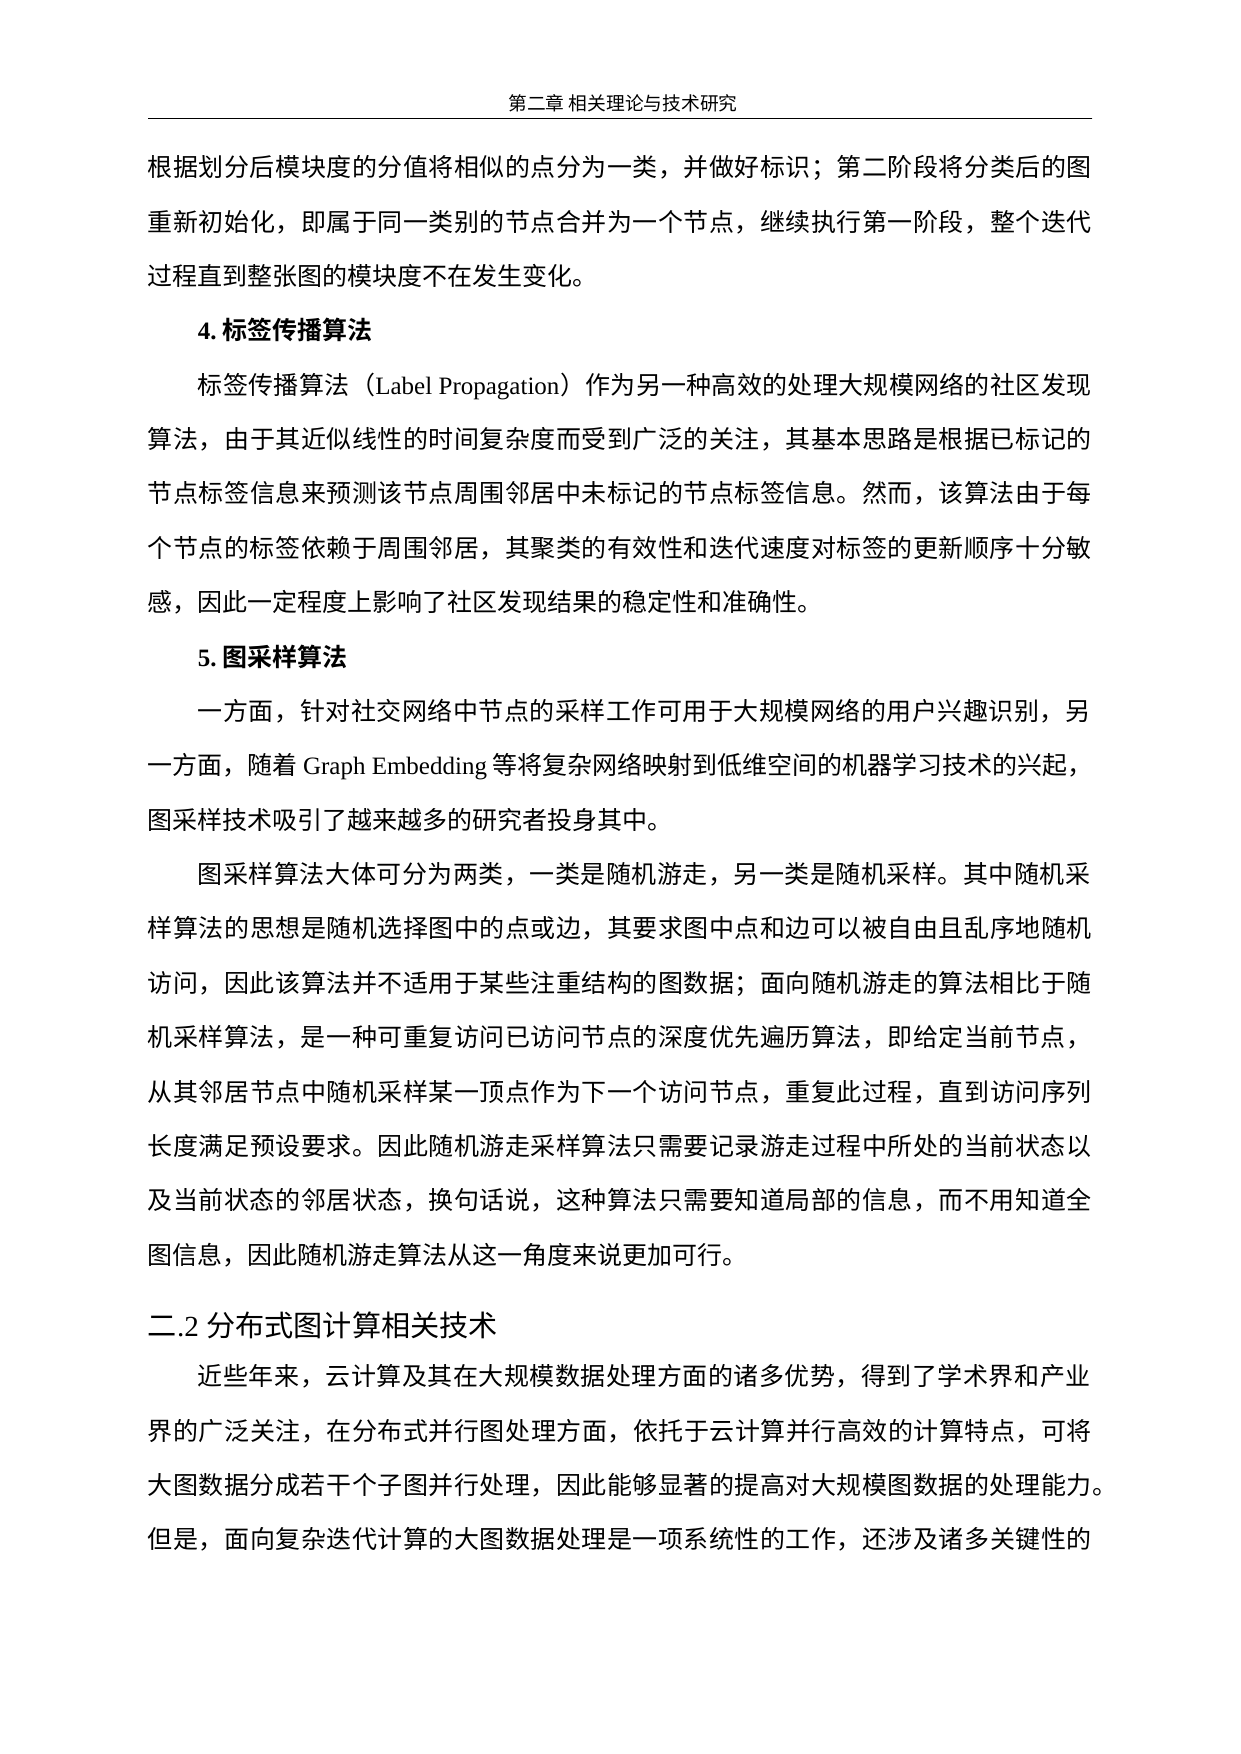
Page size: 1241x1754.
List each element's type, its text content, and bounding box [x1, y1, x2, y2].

text 标签传播算法（Label Propagation）作为另一种高效的处理大规模网络的社区发现算法，由于其近似线性的时间复杂度而受到广泛的关注，其基本思路是根据已标记的节点标签信息来预测该节点周围邻居中未标记的节点标签信息。然而，该算法由于每个节点的标签依赖于周围邻居，其聚类的有效性和迭代速度对标签的更新顺序十分敏感，因此一定程度上影响了社区发现结果的稳定性和准确性。 [148, 365, 1092, 619]
text 5. 图采样算法 [148, 637, 1092, 673]
subtitle 分布式图计算相关技术 [148, 1302, 1092, 1344]
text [148, 148, 1092, 293]
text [148, 1357, 1092, 1556]
text 4. 标签传播算法 [148, 311, 1092, 347]
text 图采样算法大体可分为两类，一类是随机游走，另一类是随机采样。其中随机采样算法的思想是随机选择图中的点或边，其要求图中点和边可以被自由且乱序地随机访问，因此该算法并不适用于某些注重结构的图数据；面向随机游走的算法相比于随机采样算法，是一种可重复访问已访问节点的深度优先遍历算法，即给定当前节点，从其邻居节点中随机采样某一顶点作为下一个访问节点，重复此过程，直到访问序列长度满足预设要求。因此随机游走采样算法只需要记录游走过程中所处的当前状态以及当前状态的邻居状态，换句话说，这种算法只需要知道局部的信息，而不用知道全图信息，因此随机游走算法从这一角度来说更加可行。 [148, 854, 1092, 1271]
text 一方面，针对社交网络中节点的采样工作可用于大规模网络的用户兴趣识别，另一方面，随着Graph Embedding等将复杂网络映射到低维空间的机器学习技术的兴起，图采样技术吸引了越来越多的研究者投身其中。 [148, 691, 1092, 836]
